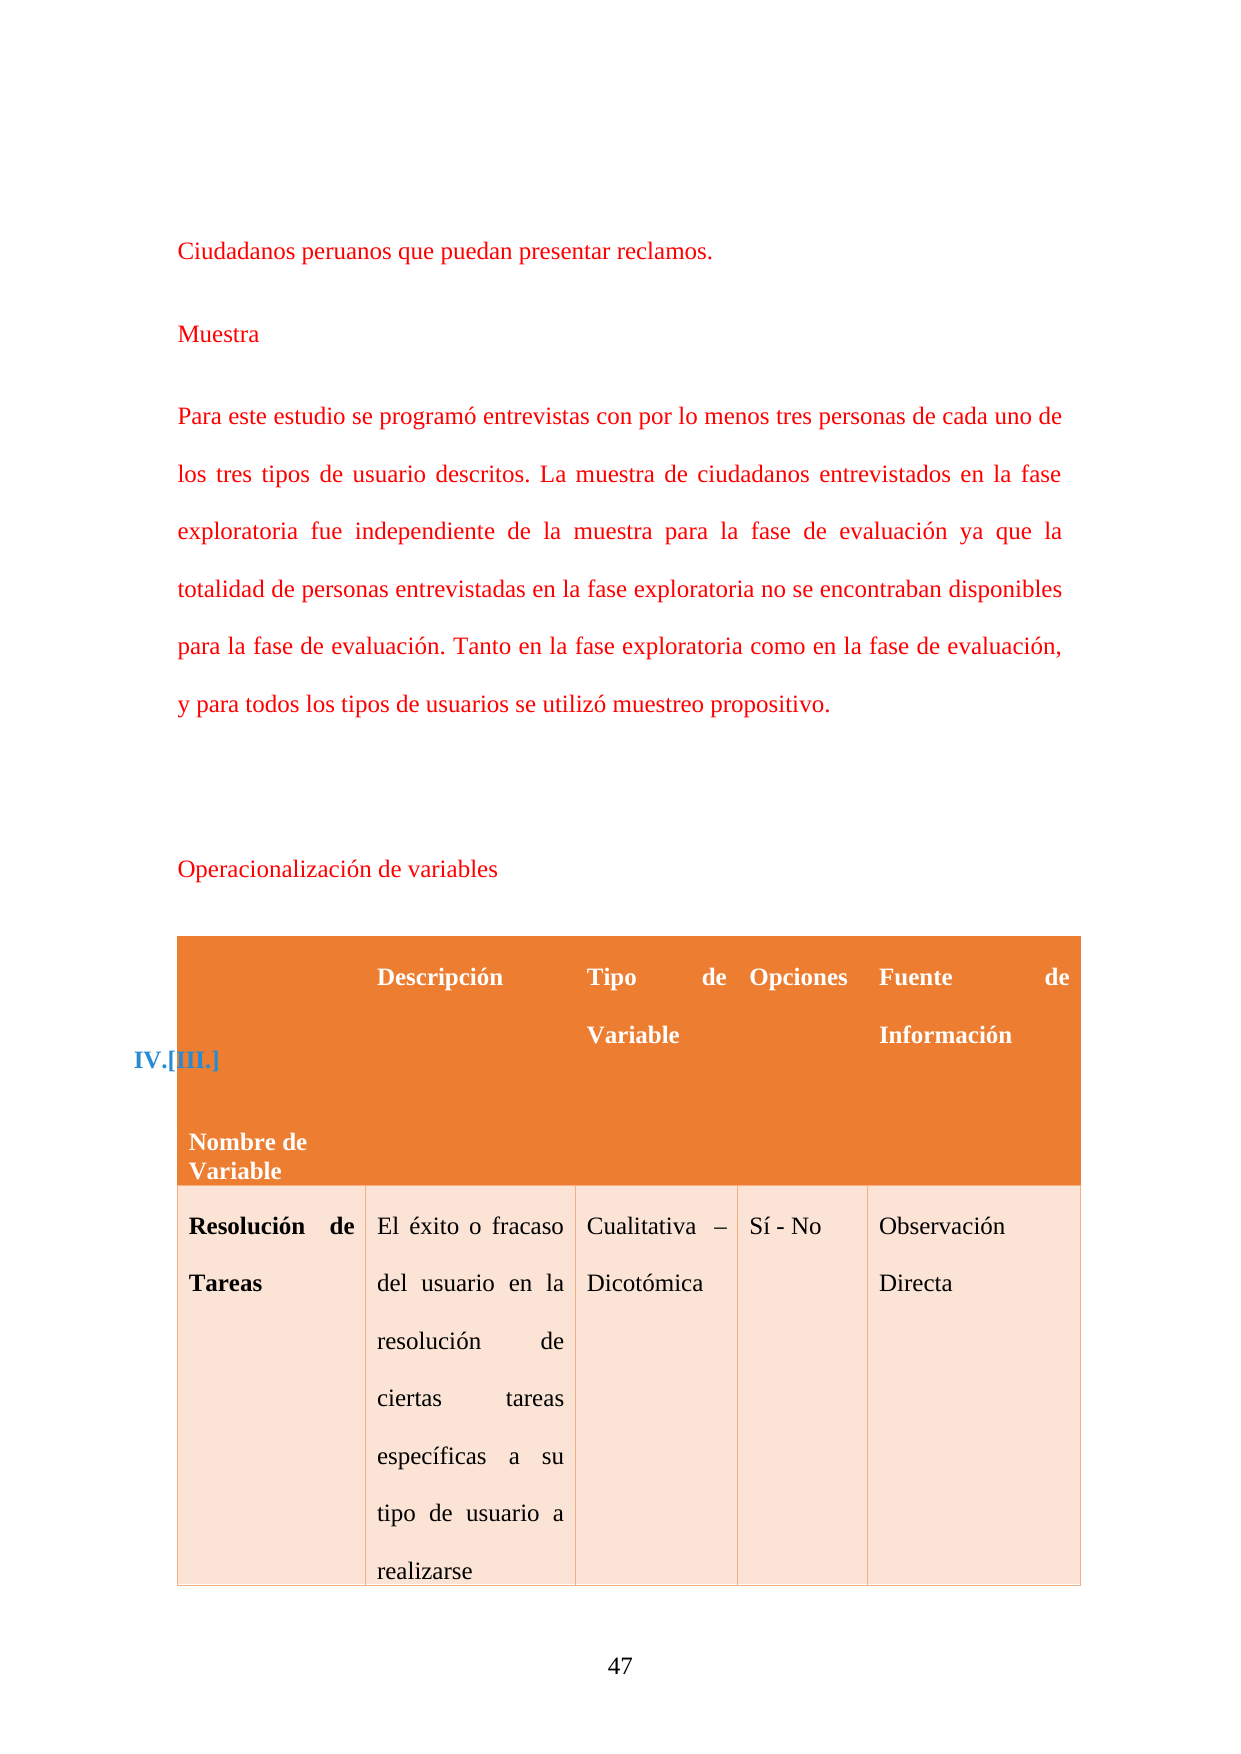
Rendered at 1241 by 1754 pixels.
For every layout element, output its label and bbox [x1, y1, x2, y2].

table_header [178, 937, 365, 1185]
table_cell [576, 1186, 737, 1584]
table_header [576, 937, 737, 1185]
table_header [738, 937, 867, 1185]
table_cell [178, 1186, 365, 1584]
table_cell [738, 1186, 867, 1584]
table_cell [868, 1186, 1080, 1584]
table_header [868, 937, 1080, 1185]
table_header [366, 937, 575, 1185]
table_cell [366, 1186, 575, 1584]
